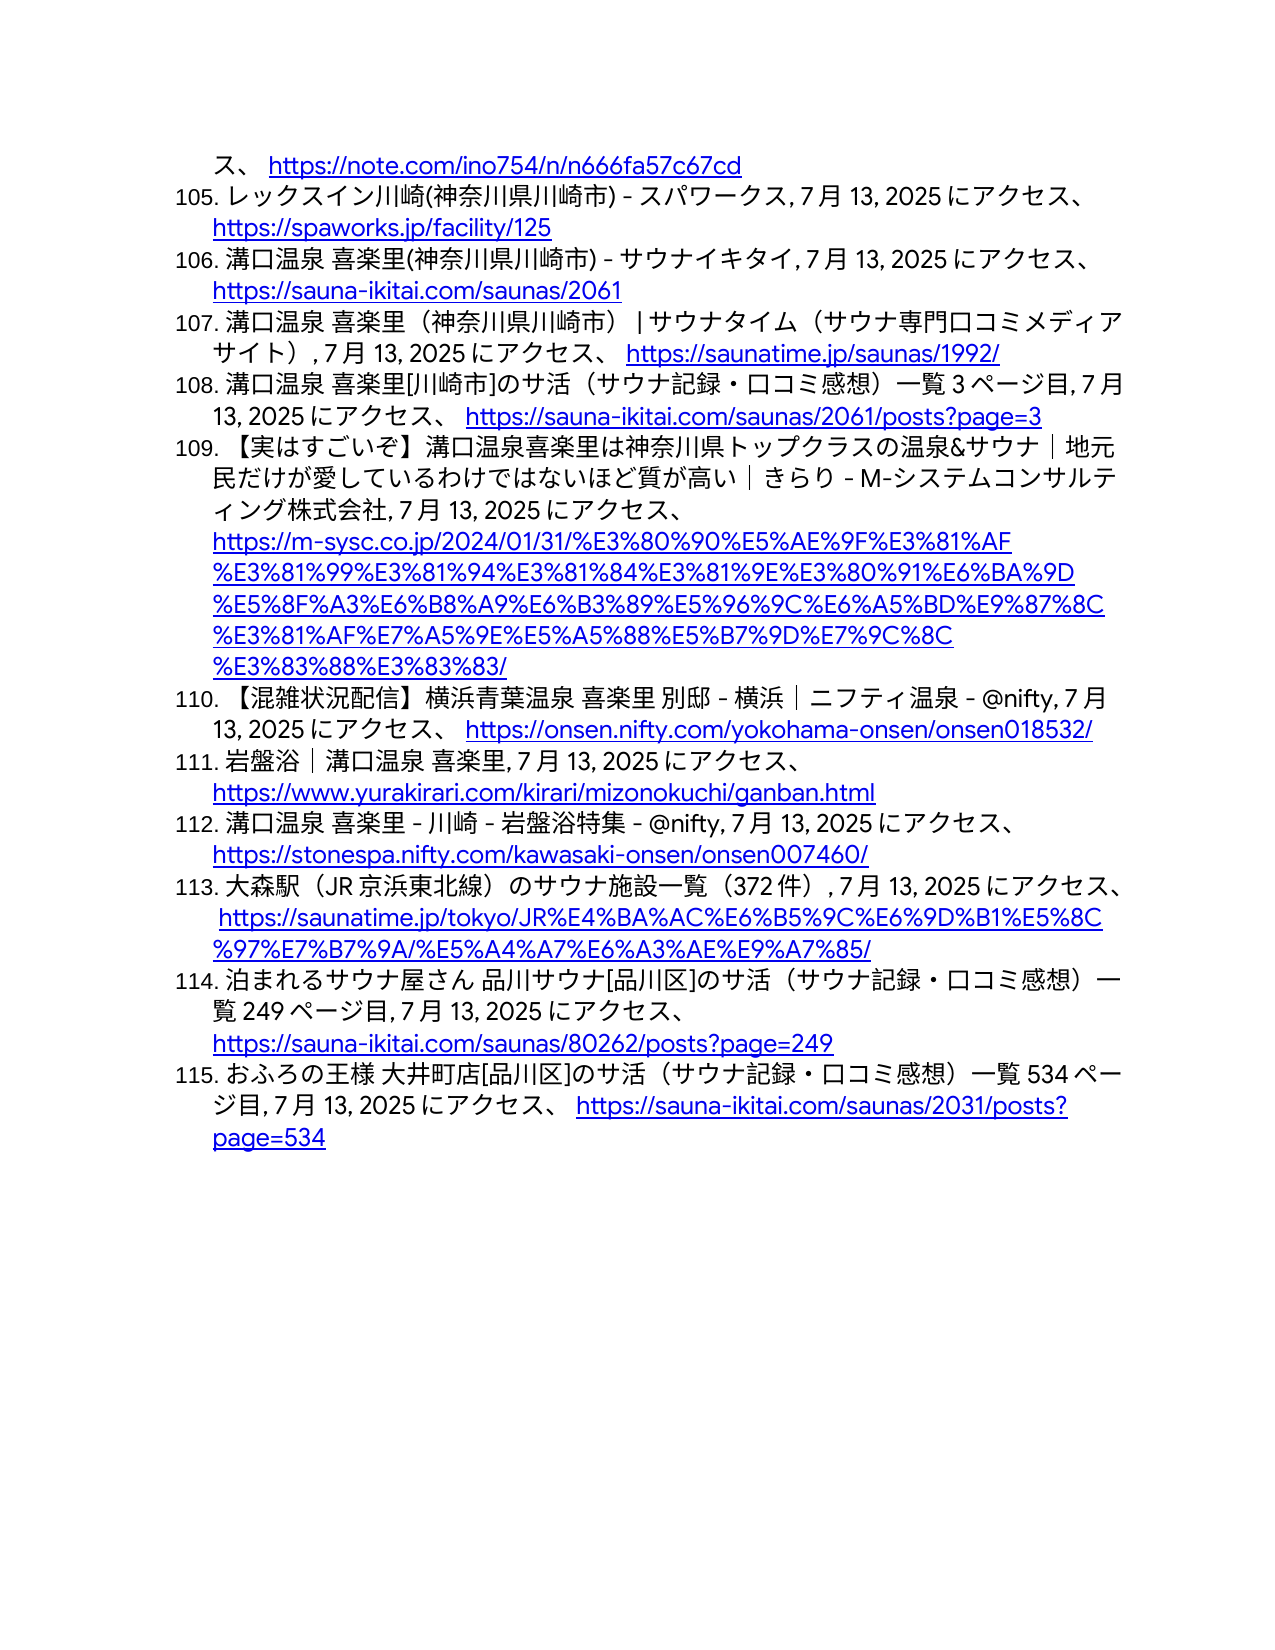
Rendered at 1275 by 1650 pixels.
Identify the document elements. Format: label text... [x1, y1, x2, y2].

list 溝口温泉 喜楽里 - 川崎 - 岩盤浴特集 - @nifty, 7月 13, 2025にアクセス、 https://stonespa.nifty.com/kawasaki-onsen/onsen007460/ [175, 808, 1125, 871]
list 溝口温泉 喜楽里[川崎市]のサ活（サウナ記録・口コミ感想）一覧3ページ目, 7月 13, 2025にアクセス、 https://sauna-ikitai.com/saunas/2061/posts?page=3 [175, 369, 1125, 432]
list 大森駅（JR京浜東北線）のサウナ施設一覧（372件）, 7月 13, 2025にアクセス、 https://saunatime.jp/tokyo/JR%E4%BA%AC%E6%B5%9C%E6%9D%B1%E5%8C%97%E7%B7%9A/%E5%A4%A7%E6%A3%AE%E9%A7%85/ [175, 871, 1125, 965]
list 泊まれるサウナ屋さん 品川サウナ[品川区]のサ活（サウナ記録・口コミ感想）一覧249ページ目, 7月 13, 2025にアクセス、 https://sauna-ikitai.com/saunas/80262/posts?page=249 [175, 965, 1125, 1059]
list 【実はすごいぞ】溝口温泉喜楽里は神奈川県トップクラスの温泉&サウナ｜地元民だけが愛しているわけではないほど質が高い｜きらり - M-システムコンサルティング株式会社, 7月 13, 2025にアクセス、 https://m-sysc.co.jp/2024/01/31/%E3%80%90%E5%AE%9F%E3%81%AF%E3%81%99%E3%81%94%E3%81%84%E3%81%9E%E3%80%91%E6%BA%9D%E5%8F%A3%E6%B8%A9%E6%B3%89%E5%96%9C%E6%A5%BD%E9%87%8C%E3%81%AF%E7%A5%9E%E5%A5%88%E5%B7%9D%E7%9C%8C%E3%83%88%E3%83%83/ [175, 432, 1125, 683]
list 【混雑状況配信】横浜青葉温泉 喜楽里 別邸 - 横浜｜ニフティ温泉 - @nifty, 7月 13, 2025にアクセス、 https://onsen.nifty.com/yokohama-onsen/onsen018532/ [175, 683, 1125, 746]
list 溝口温泉 喜楽里(神奈川県川崎市) - サウナイキタイ, 7月 13, 2025にアクセス、 https://sauna-ikitai.com/saunas/2061 [175, 244, 1125, 307]
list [175, 150, 1125, 181]
list レックスイン川崎(神奈川県川崎市) - スパワークス, 7月 13, 2025にアクセス、 https://spaworks.jp/facility/125 [175, 181, 1125, 244]
list 溝口温泉 喜楽里（神奈川県川崎市） | サウナタイム（サウナ専門口コミメディアサイト）, 7月 13, 2025にアクセス、 https://saunatime.jp/saunas/1992/ [175, 307, 1125, 369]
list 岩盤浴｜溝口温泉 喜楽里, 7月 13, 2025にアクセス、 https://www.yurakirari.com/kirari/mizonokuchi/ganban.html [175, 746, 1125, 808]
list おふろの王様 大井町店[品川区]のサ活（サウナ記録・口コミ感想）一覧534ページ目, 7月 13, 2025にアクセス、 https://sauna-ikitai.com/saunas/2031/posts?page=534 [175, 1059, 1125, 1153]
